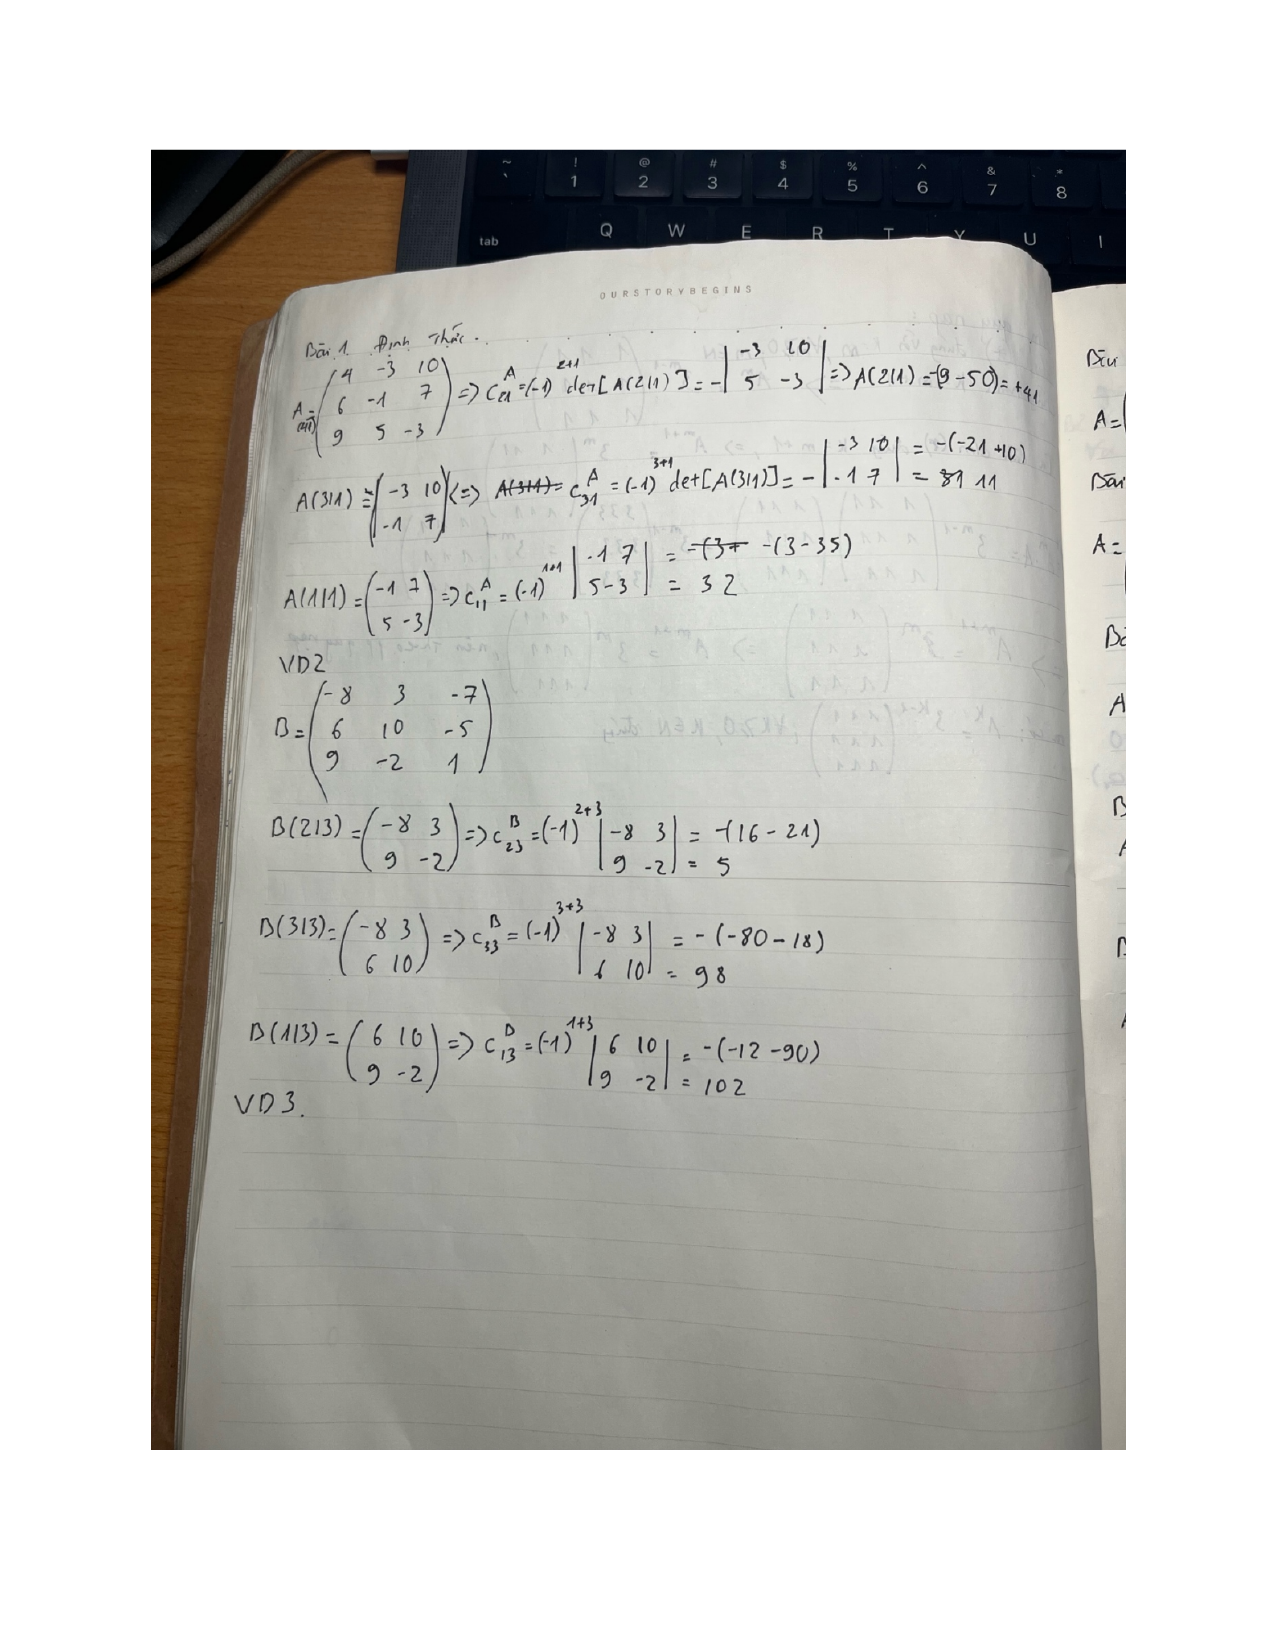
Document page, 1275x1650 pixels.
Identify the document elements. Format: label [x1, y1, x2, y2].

picture [152, 151, 1126, 1448]
